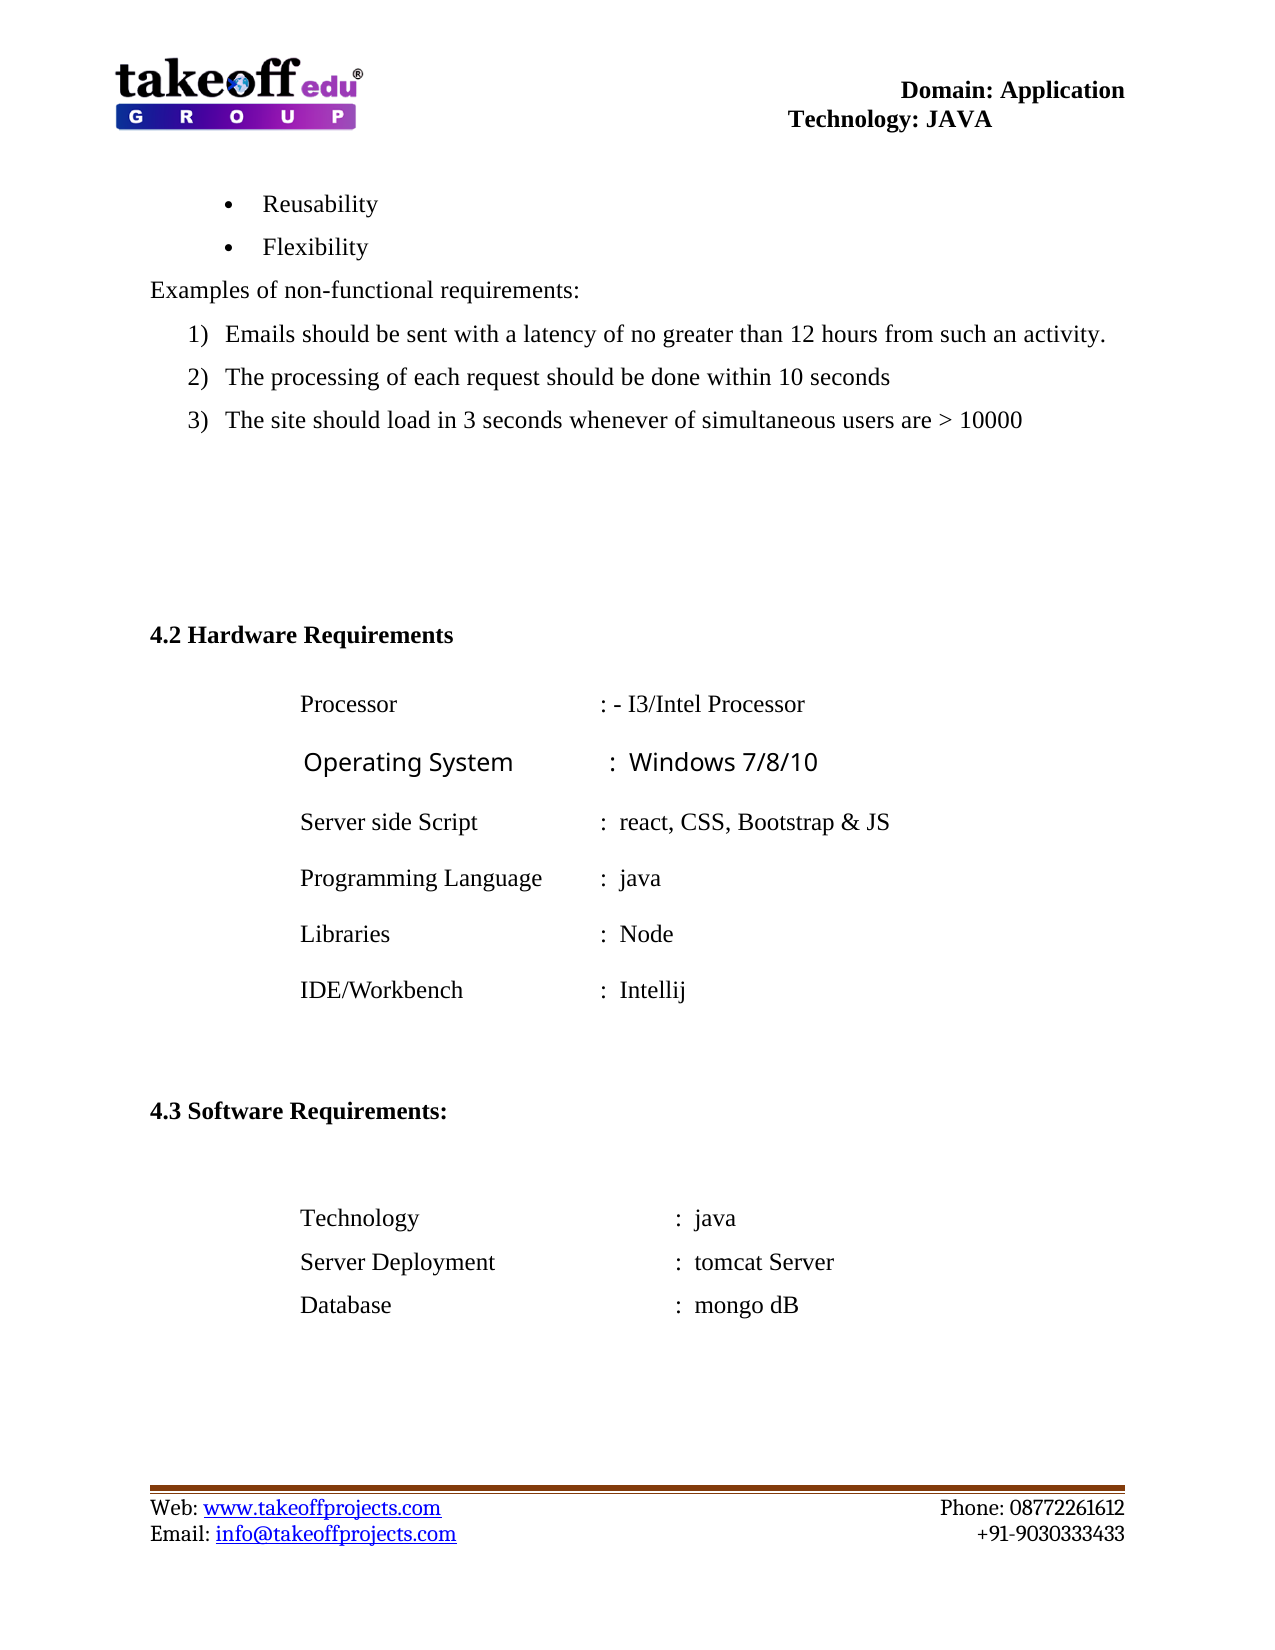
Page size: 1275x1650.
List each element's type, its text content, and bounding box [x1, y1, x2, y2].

subtitle Processor : - I3/Intel Processor [187, 689, 1125, 717]
subtitle IDE/Workbench : Intellij [225, 975, 1125, 1004]
list Reusability [225, 189, 1125, 218]
text Examples of non-functional requirements: [150, 276, 1125, 304]
picture [112, 53, 366, 140]
subtitle Programming Language : java [225, 863, 1125, 892]
text Technology : java [300, 1203, 1125, 1232]
list The processing of each request should be done within 10 seconds [187, 362, 1125, 391]
list Software Requirements: [150, 1096, 1125, 1125]
list Hardware Requirements [150, 621, 1125, 649]
list Flexibility [225, 232, 1125, 261]
list The site should load in 3 seconds whenever of simultaneous users are > 10000 [187, 405, 1125, 434]
subtitle Libraries : Node [225, 919, 1125, 948]
text Server Deployment : tomcat Server [300, 1247, 1125, 1275]
subtitle Server side Script : react, CSS, Bootstrap & JS [225, 807, 1125, 836]
text Database : mongo dB [300, 1290, 1125, 1318]
list Emails should be sent with a latency of no greater than 12 hours from such an activity. [187, 319, 1125, 347]
subtitle Operating System : Windows 7/8/10 [225, 745, 1125, 779]
